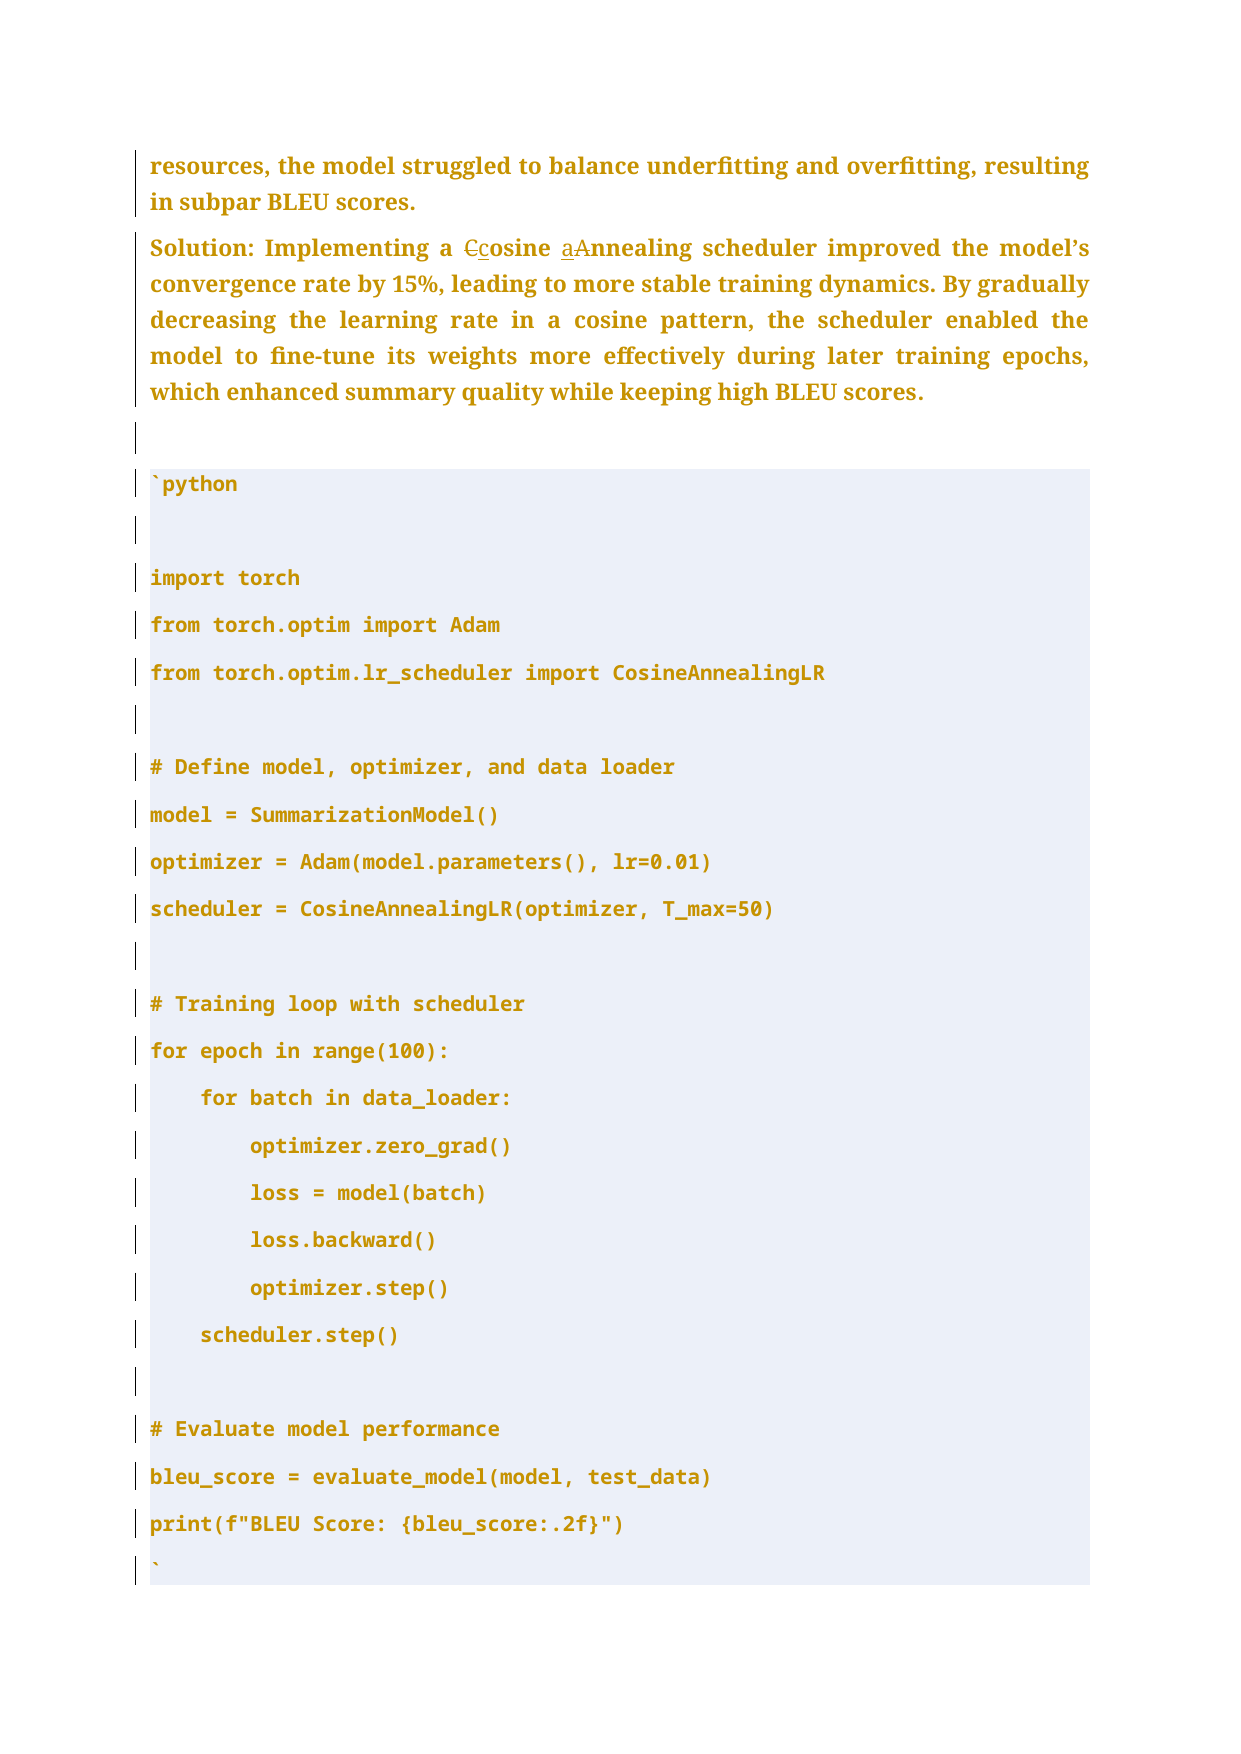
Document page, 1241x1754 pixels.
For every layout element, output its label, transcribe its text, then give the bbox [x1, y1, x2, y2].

text loss.backward() [150, 1225, 1090, 1254]
text # Training loop with scheduler [150, 989, 1090, 1017]
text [150, 150, 1090, 217]
text for epoch in range(100): [150, 1036, 1090, 1065]
text scheduler = CosineAnnealingLR(optimizer, T_max=50) [150, 894, 1090, 923]
text import torch [150, 563, 1090, 592]
text model = SummarizationModel() [150, 800, 1090, 828]
text optimizer = Adam(model.parameters(), lr=0.01) [150, 847, 1090, 876]
text from torch.optim.lr_scheduler import CosineAnnealingLR [150, 658, 1090, 686]
text from torch.optim import Adam [150, 611, 1090, 639]
text Solution: Implementing a osine nnealing scheduler improved the model’s convergence rate by 15%, leading to more stable training dynamics. By gradually decreasing the learning rate in a cosine pattern, the scheduler enabled the model to fine-tune its weights more effectively during later training epochs, which enhanced summary quality while keeping high BLEU scores. [150, 232, 1090, 407]
text # Define model, optimizer, and data loader [150, 752, 1090, 781]
text ` [150, 1556, 1090, 1585]
text `python [150, 469, 1090, 497]
text print(f"BLEU Score: {bleu_score:.2f}") [150, 1509, 1090, 1538]
text # Evaluate model performance [150, 1414, 1090, 1443]
text for batch in data_loader: [150, 1083, 1090, 1112]
text scheduler.step() [150, 1320, 1090, 1348]
text loss = model(batch) [150, 1178, 1090, 1207]
text bleu_score = evaluate_model(model, test_data) [150, 1462, 1090, 1490]
text optimizer.zero_grad() [150, 1131, 1090, 1159]
text optimizer.step() [150, 1273, 1090, 1301]
